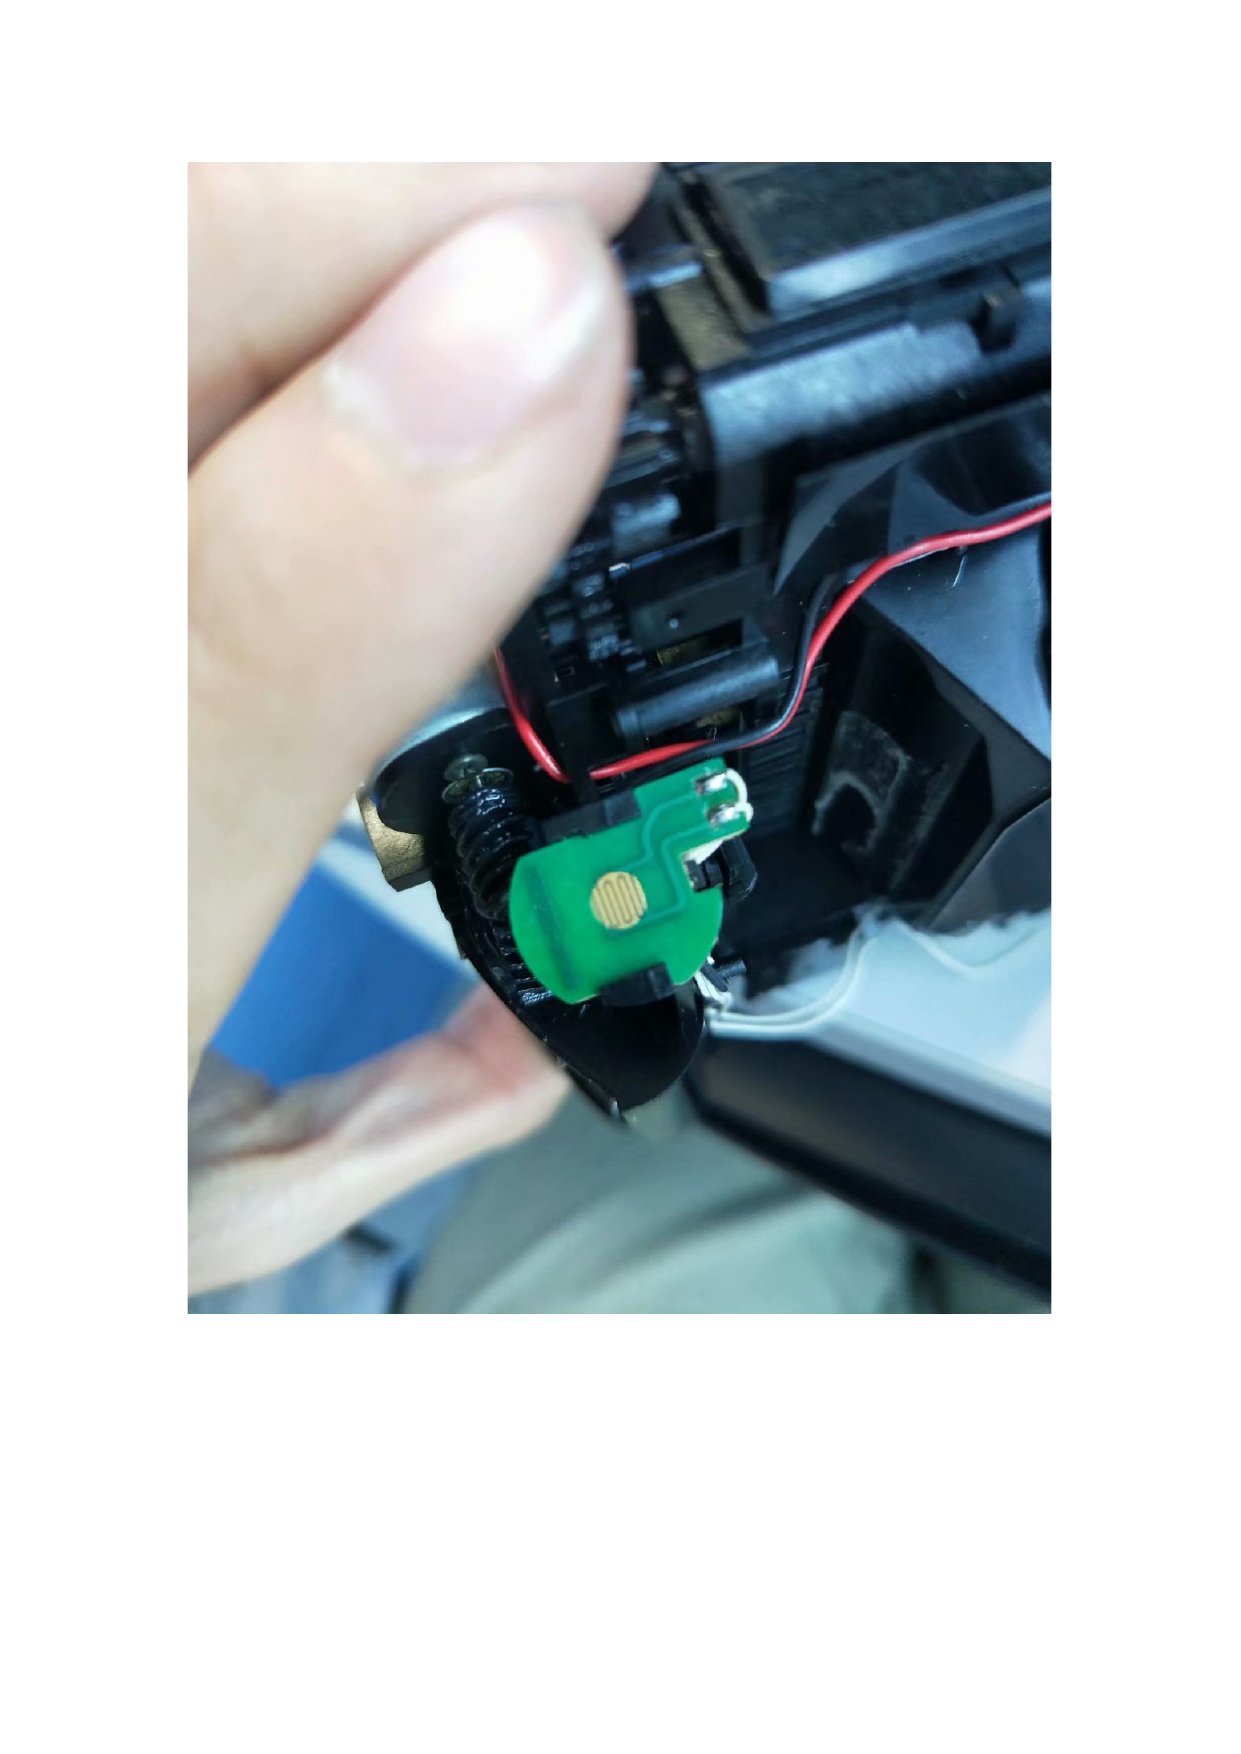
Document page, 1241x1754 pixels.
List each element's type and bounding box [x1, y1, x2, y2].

picture [187, 162, 1052, 1314]
